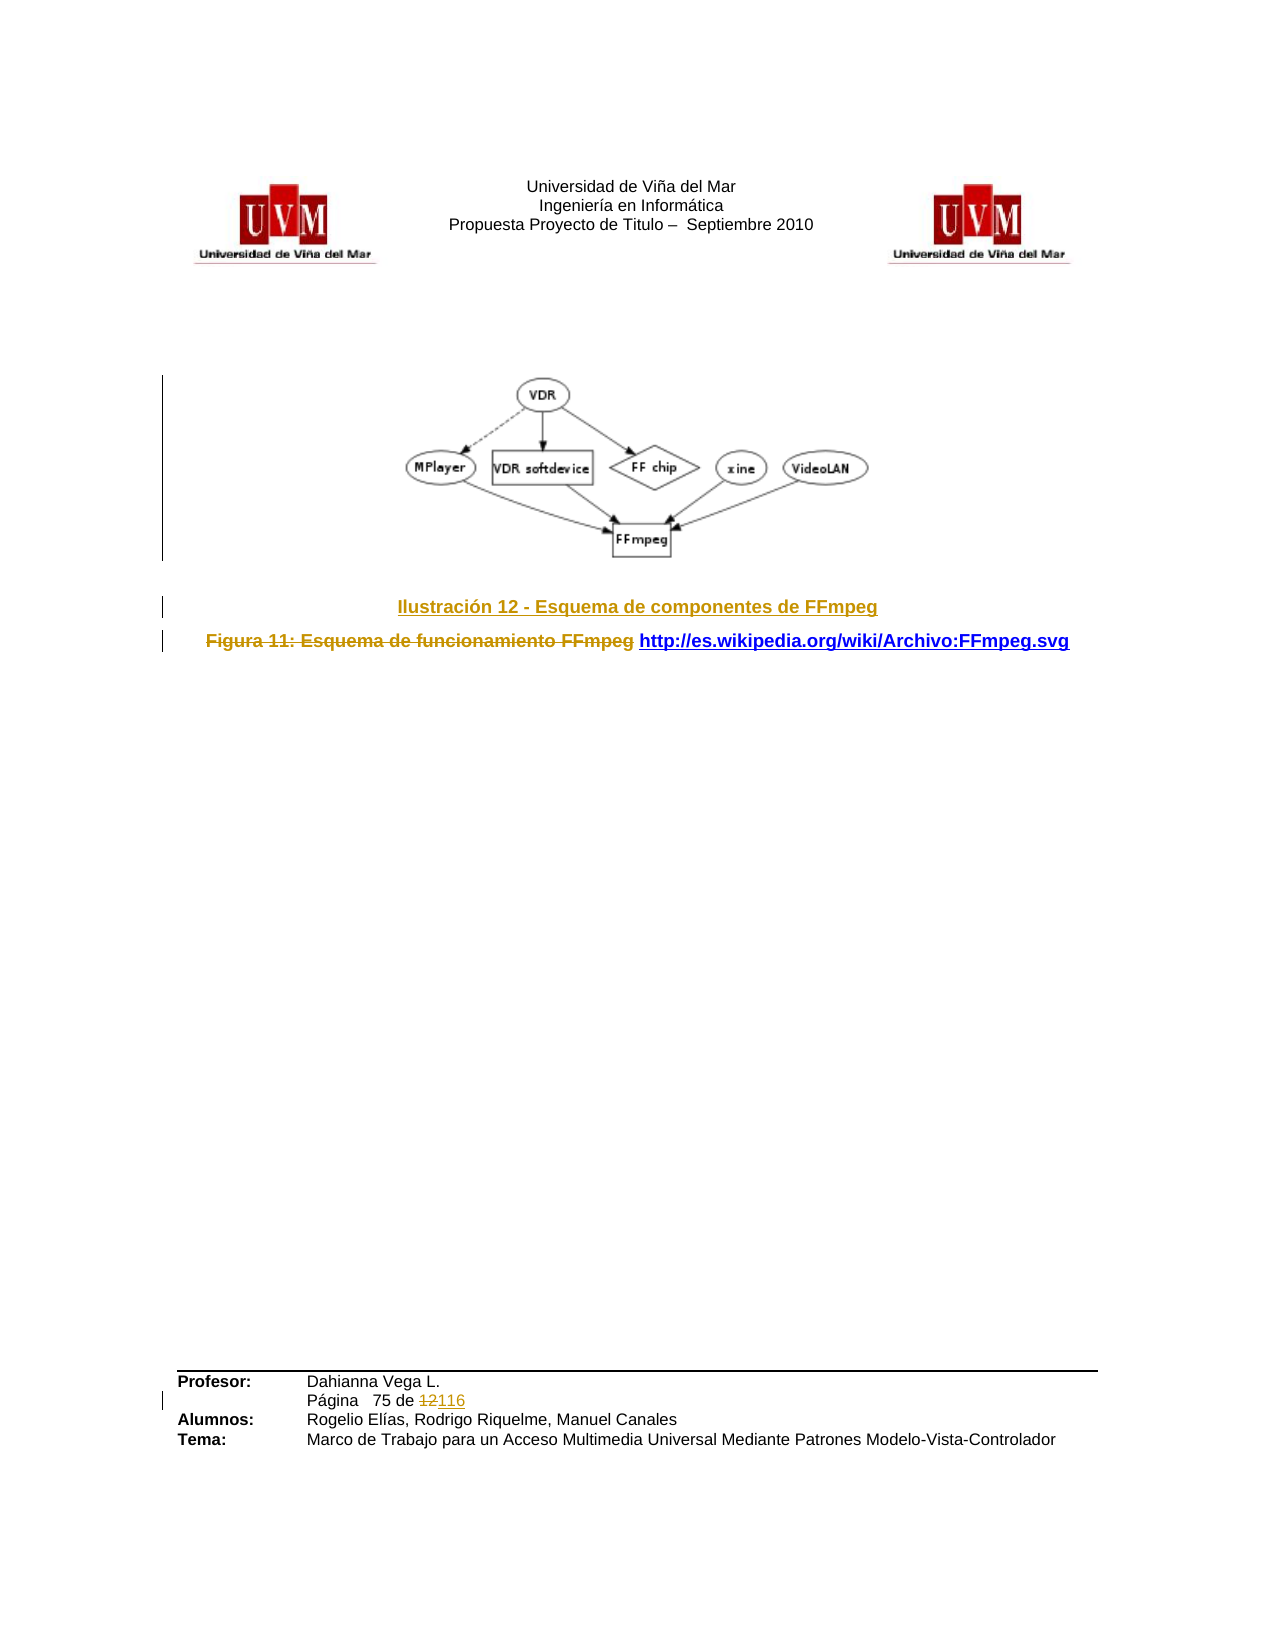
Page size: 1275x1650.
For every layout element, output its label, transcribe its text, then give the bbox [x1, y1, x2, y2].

picture [871, 176, 1084, 267]
text http://es.wikipedia.org/wiki/Archivo:FFmpeg.svg [177, 630, 1098, 652]
picture [177, 176, 390, 267]
picture [403, 375, 872, 561]
